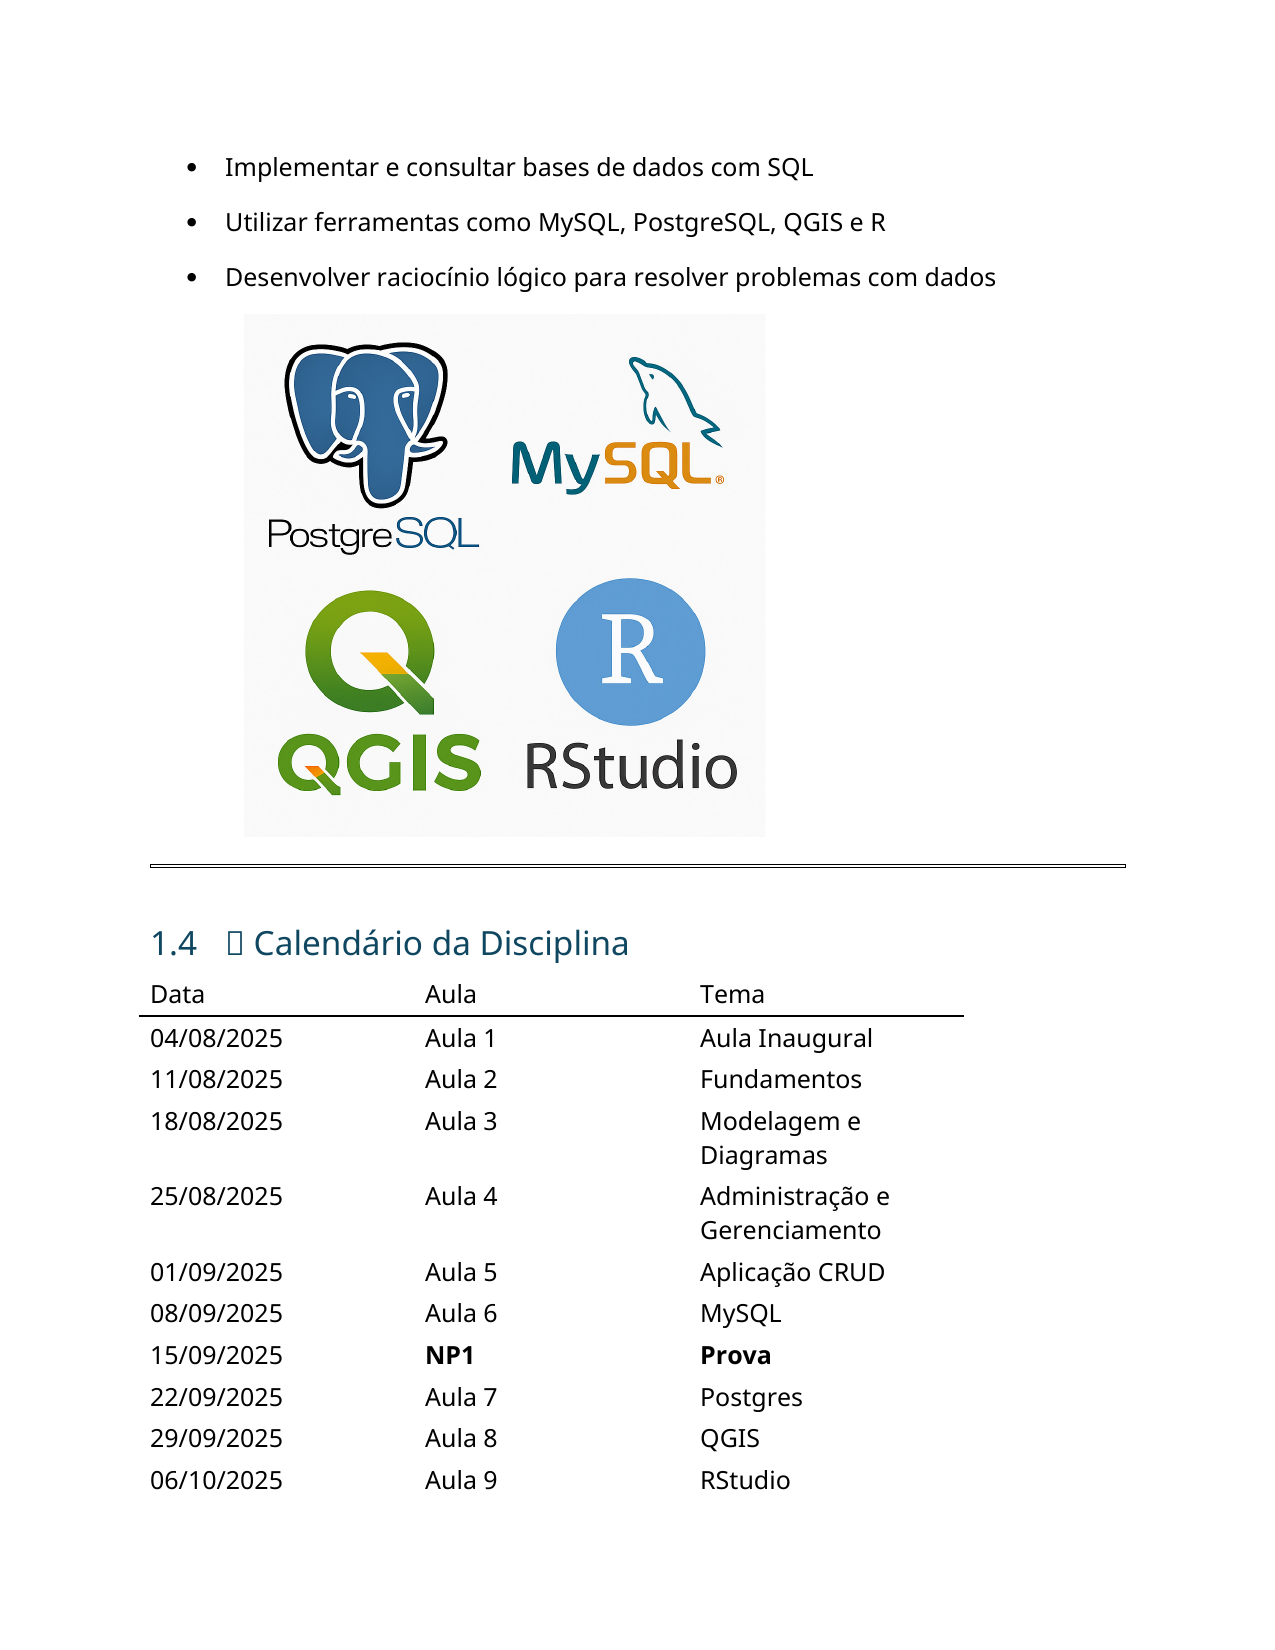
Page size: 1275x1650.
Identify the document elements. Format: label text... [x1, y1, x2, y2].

table_cell Postgres [689, 1376, 964, 1417]
table_cell MySQL [689, 1293, 964, 1334]
table_cell 15/09/2025 [139, 1334, 414, 1376]
picture [243, 314, 766, 837]
table_cell Aula 1 [414, 1017, 689, 1058]
table_cell 11/08/2025 [139, 1058, 414, 1099]
table_cell 01/09/2025 [139, 1251, 414, 1292]
table_cell Modelagem e Diagramas [689, 1100, 964, 1175]
table_cell Aula 8 [414, 1417, 689, 1459]
table_cell 04/08/2025 [139, 1017, 414, 1058]
table_cell Prova [689, 1334, 964, 1376]
table_cell 18/08/2025 [139, 1100, 414, 1175]
table_cell Aula Inaugural [689, 1017, 964, 1058]
table_cell Aula 6 [414, 1293, 689, 1334]
table_cell Aula 4 [414, 1175, 689, 1251]
table_cell Aula 5 [414, 1251, 689, 1292]
table_cell RStudio [689, 1459, 964, 1496]
table_cell QGIS [689, 1417, 964, 1459]
table_cell Aplicação CRUD [689, 1251, 964, 1292]
list Utilizar ferramentas como MySQL, PostgreSQL, QGIS e R [187, 205, 1125, 239]
table_header Aula [414, 973, 689, 1015]
table_header Tema [689, 973, 964, 1015]
table_cell Aula 7 [414, 1376, 689, 1417]
table_header Data [139, 973, 414, 1015]
subtitle 1.4 📅 Calendário da Disciplina [150, 919, 1125, 965]
table_cell 08/09/2025 [139, 1293, 414, 1334]
list Desenvolver raciocínio lógico para resolver problemas com dados [187, 260, 1125, 294]
table_cell Aula 2 [414, 1058, 689, 1099]
table_cell 25/08/2025 [139, 1175, 414, 1251]
table_cell 06/10/2025 [139, 1459, 414, 1496]
table_cell Aula 3 [414, 1100, 689, 1175]
list Implementar e consultar bases de dados com SQL [187, 150, 1125, 184]
table_cell NP1 [414, 1334, 689, 1376]
table_cell Administração e Gerenciamento [689, 1175, 964, 1251]
table_cell 29/09/2025 [139, 1417, 414, 1459]
table_cell Aula 9 [414, 1459, 689, 1496]
table_cell Fundamentos [689, 1058, 964, 1099]
table_cell 22/09/2025 [139, 1376, 414, 1417]
